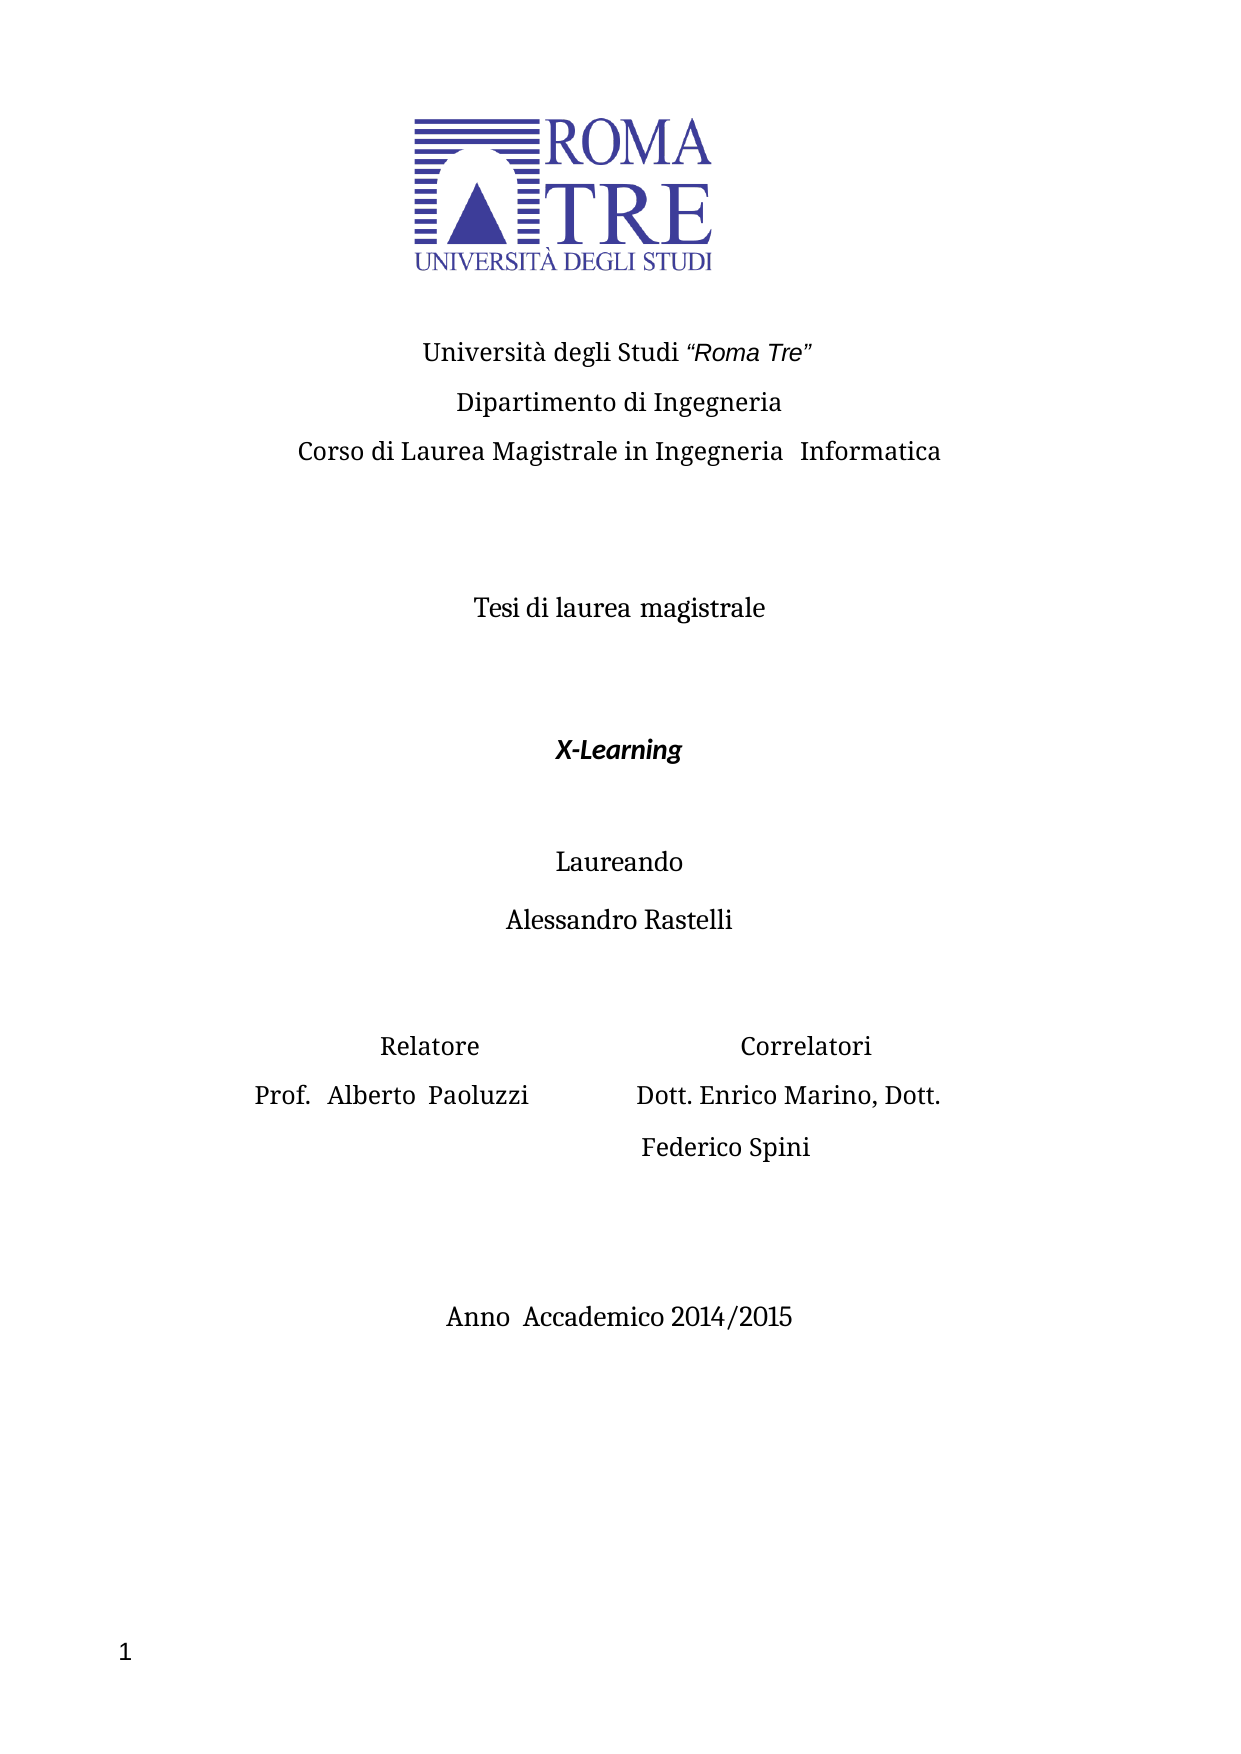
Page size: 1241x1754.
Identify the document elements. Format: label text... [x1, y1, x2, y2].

text X-Learning [225, 731, 1011, 767]
text Tesi di laurea magistrale [129, 591, 1109, 625]
text Anno Accademico 2014/2015 [129, 1301, 1109, 1334]
text Corso di Laurea Magistrale in Ingegneria Informatica [129, 433, 1109, 467]
picture [414, 118, 712, 271]
text Alessandro Rastelli [129, 903, 1109, 937]
text Prof. Alberto Paoluzzi Dott. Enrico Marino, Dott. Federico Spini [254, 1077, 976, 1163]
text Laureando [129, 845, 1109, 878]
text Università degli Studi “Roma Tre” [129, 335, 1107, 369]
text Relatore Correlatori [129, 1028, 1122, 1062]
text Dipartimento di Ingegneria [129, 384, 1109, 418]
